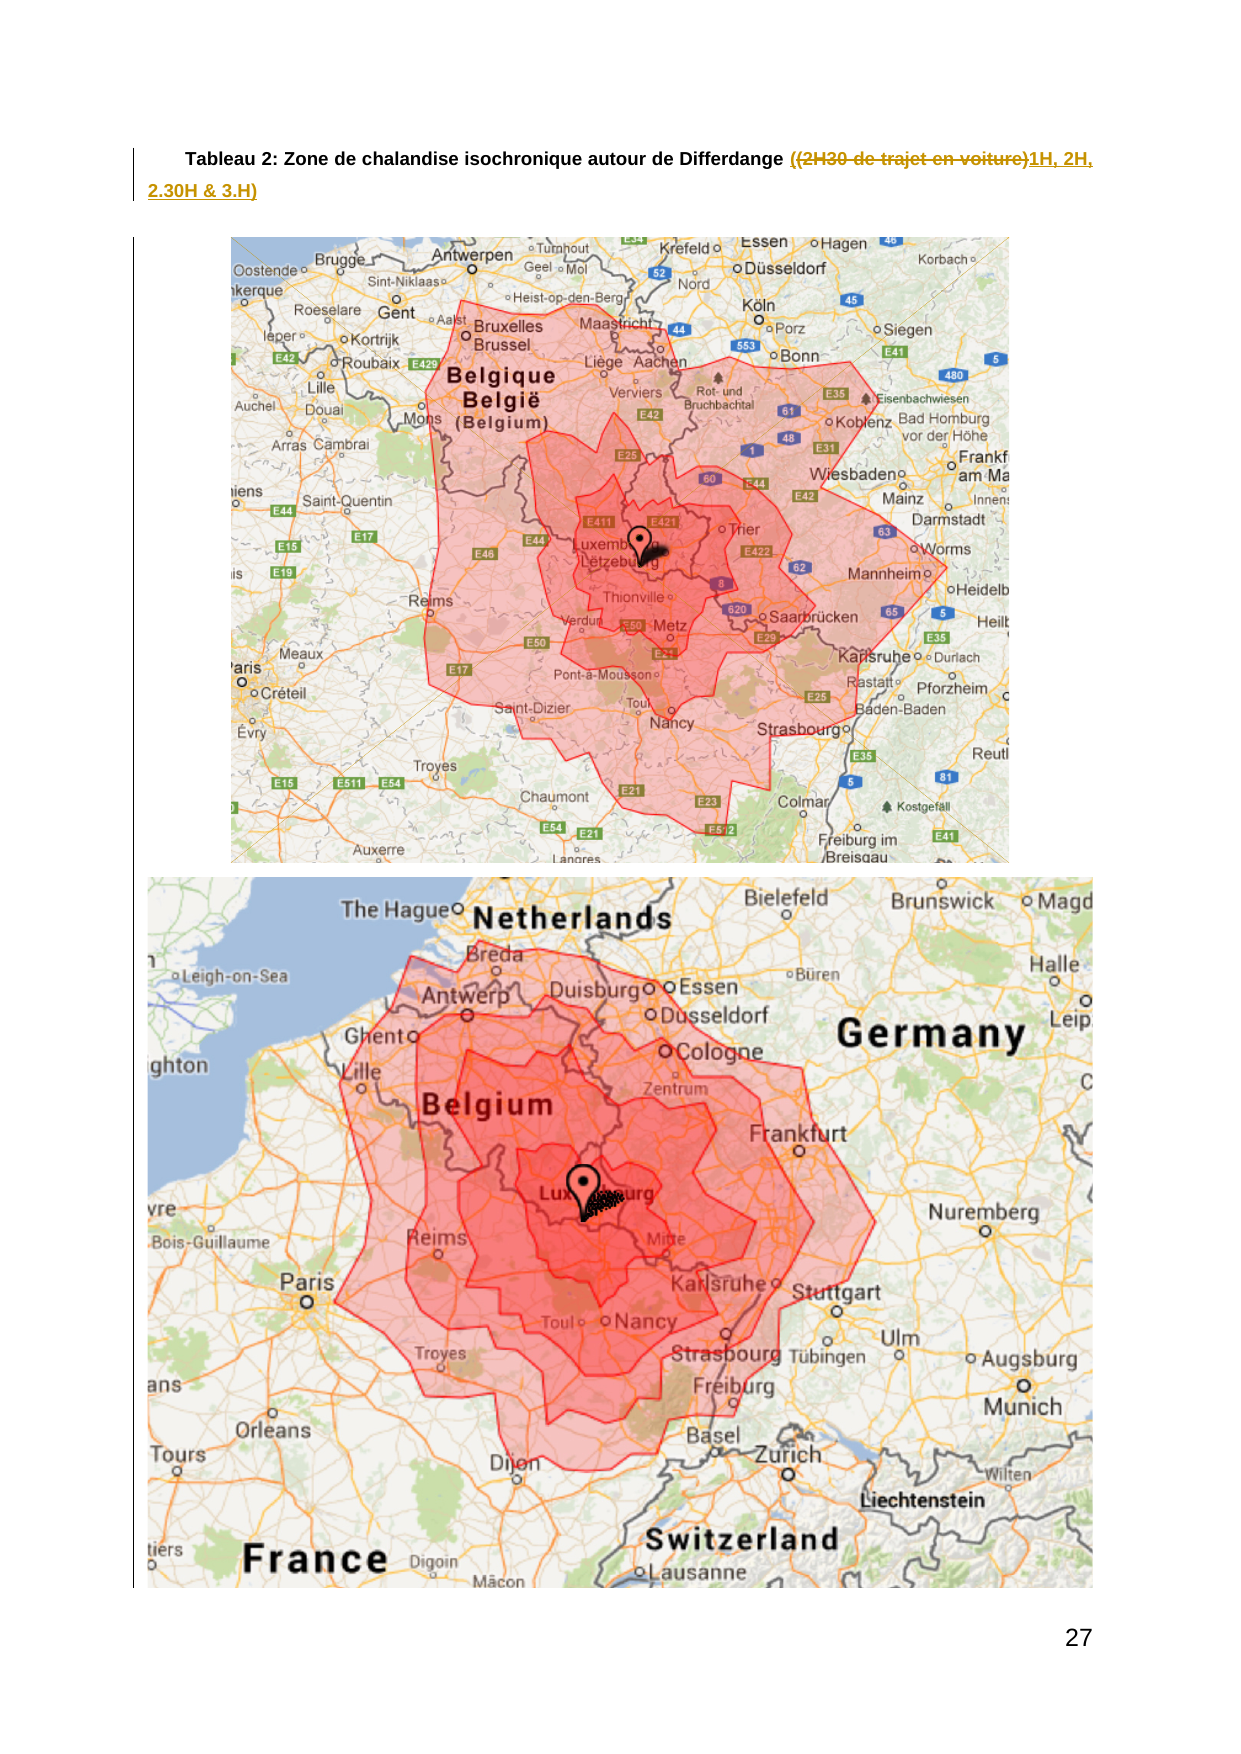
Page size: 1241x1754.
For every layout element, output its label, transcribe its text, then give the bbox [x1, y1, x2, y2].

picture [233, 551, 1007, 863]
picture [231, 239, 618, 861]
picture [622, 238, 1010, 862]
picture [147, 877, 1093, 1588]
picture [233, 237, 1007, 549]
text Tableau 2: Zone de chalandise isochronique autour de Differdange [148, 148, 1093, 201]
